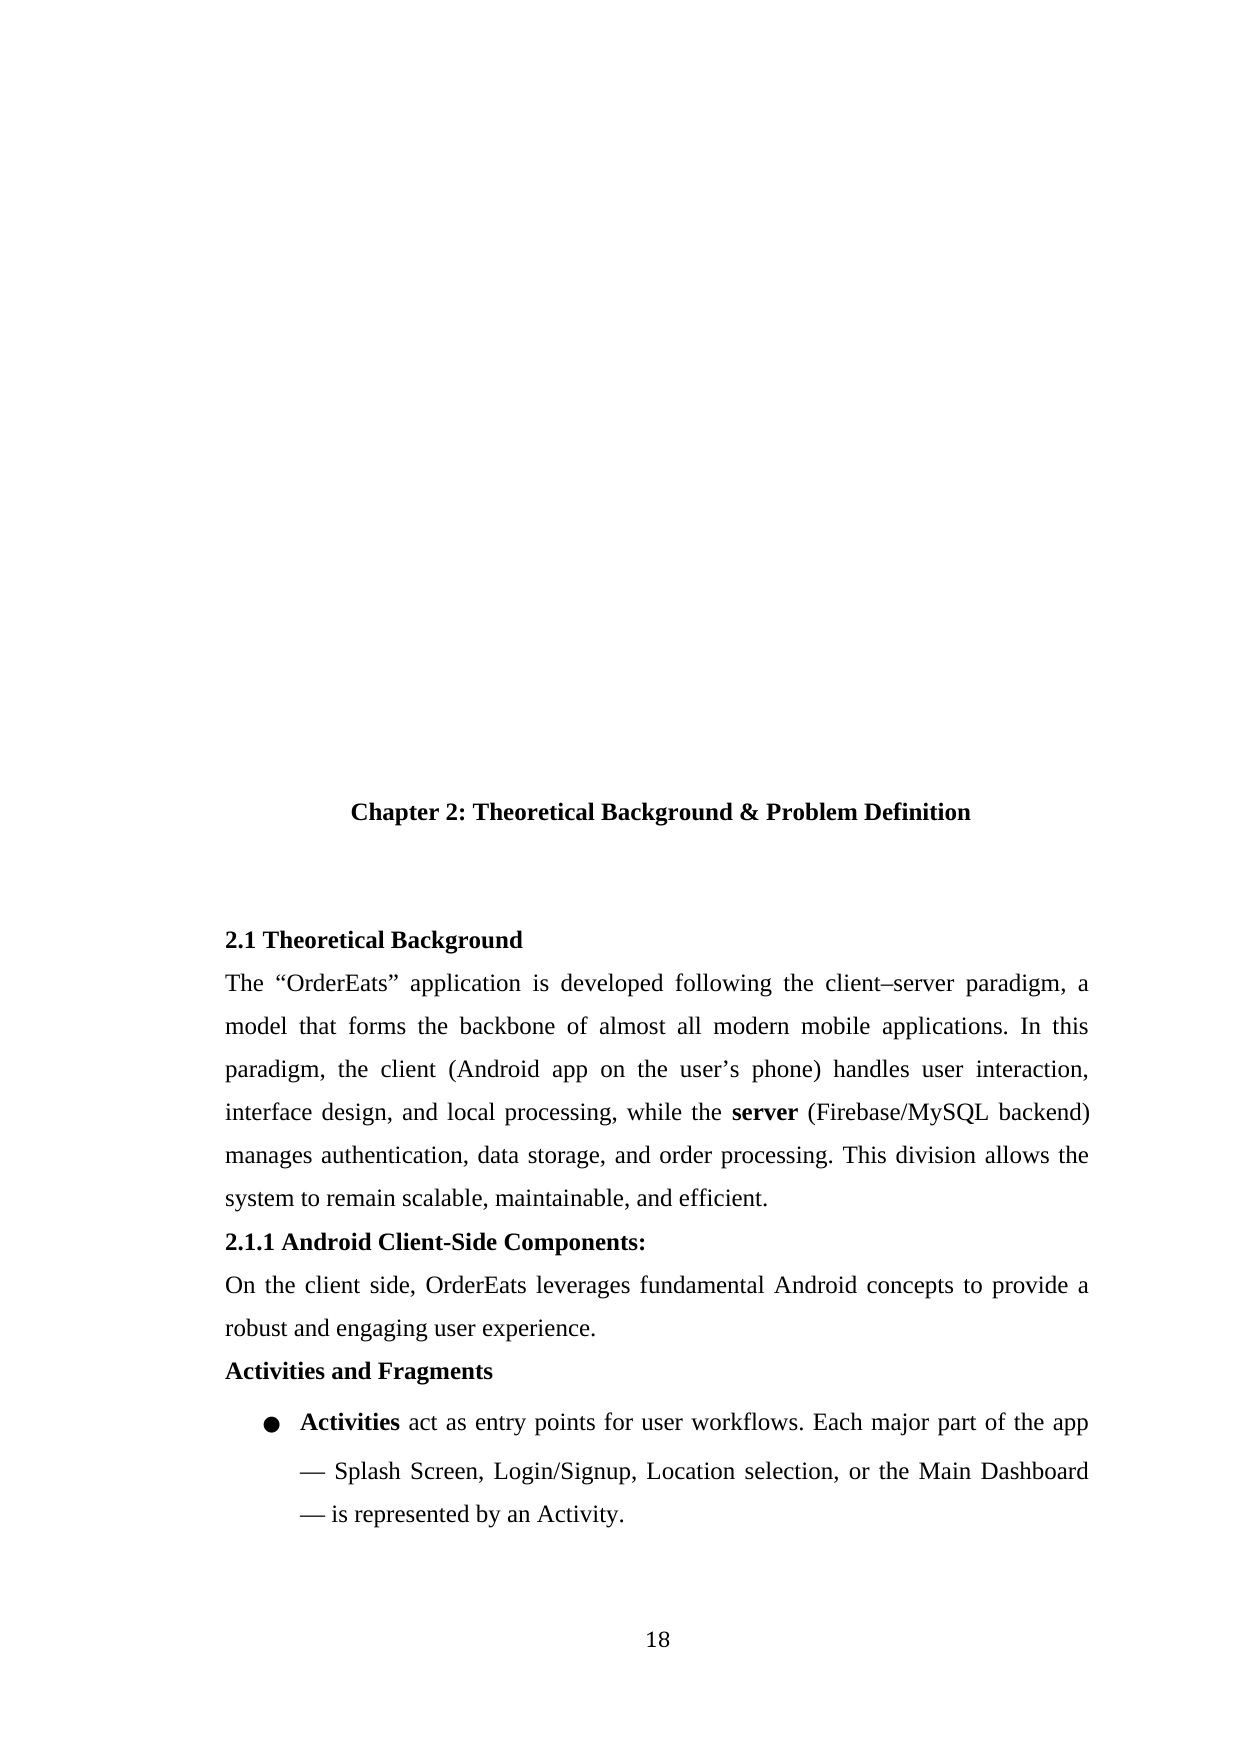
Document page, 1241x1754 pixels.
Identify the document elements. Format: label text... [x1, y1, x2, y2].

text Activities and Fragments [225, 1356, 1090, 1385]
text 2.1.1 Android Client-Side Components: [225, 1227, 1090, 1255]
text Chapter 2: Theoretical Background & Problem Definition [225, 797, 1090, 826]
text On the client side, OrderEats leverages fundamental Android concepts to provide a robust and engaging user experience. [225, 1270, 1090, 1342]
text 2.1 Theoretical Background [225, 925, 1090, 953]
text The “OrderEats” application is developed following the client–server paradigm, a model that forms the backbone of almost all modern mobile applications. In this paradigm, the client (Android app on the user’s phone) handles user interaction, interface design, and local processing, while the server (Firebase/MySQL backend) manages authentication, data storage, and order processing. This division allows the system to remain scalable, maintainable, and efficient. [225, 968, 1090, 1212]
list Activities act as entry points for user workflows. Each major part of the app — Splash Screen, Login/Signup, Location selection, or the Main Dashboard — is represented by an Activity. [262, 1399, 1090, 1528]
